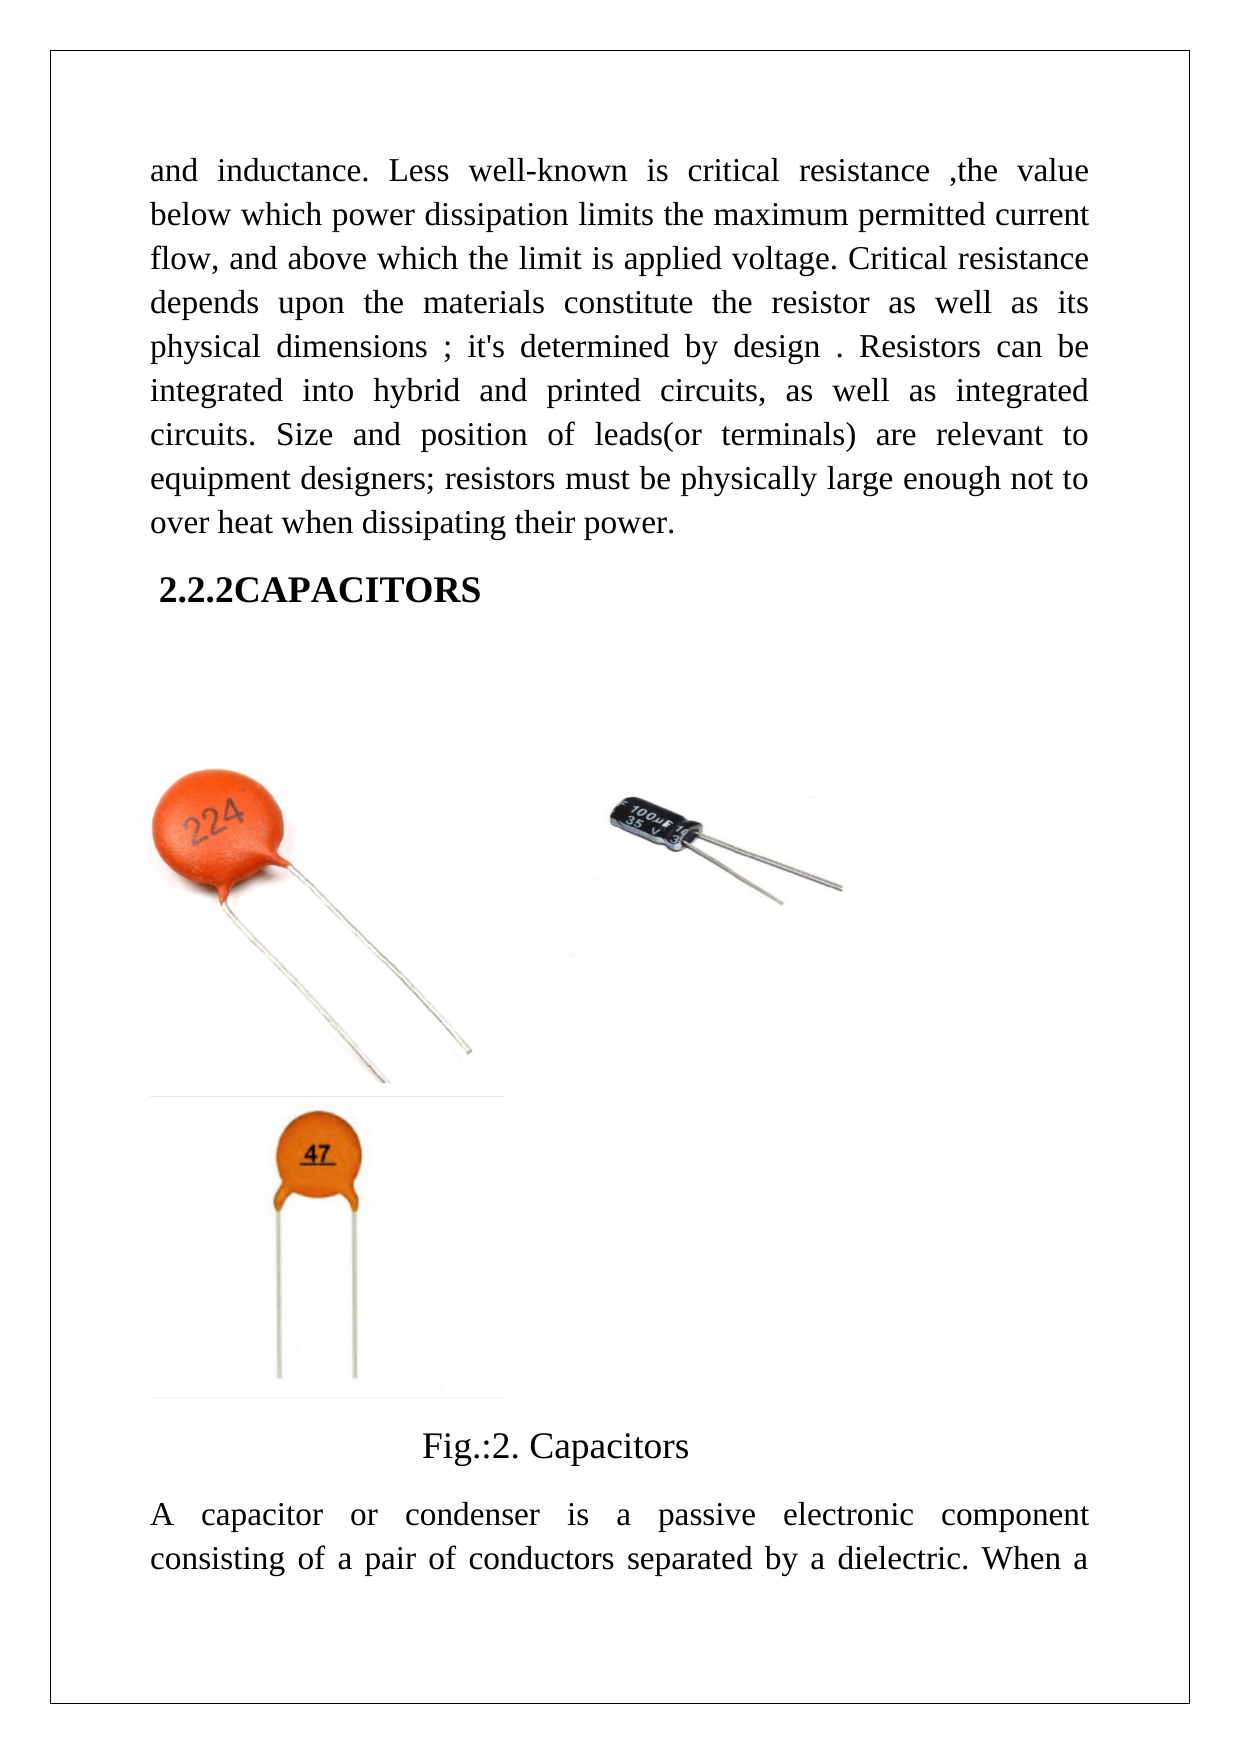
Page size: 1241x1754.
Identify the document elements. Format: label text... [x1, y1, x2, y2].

text Fig.:2. Capacitors [150, 1424, 1090, 1467]
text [150, 1494, 1090, 1576]
picture [150, 1094, 504, 1399]
text 2.2.2CAPACITORS [150, 567, 1090, 611]
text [150, 150, 1090, 541]
picture [507, 708, 1008, 1043]
picture [136, 747, 489, 1083]
